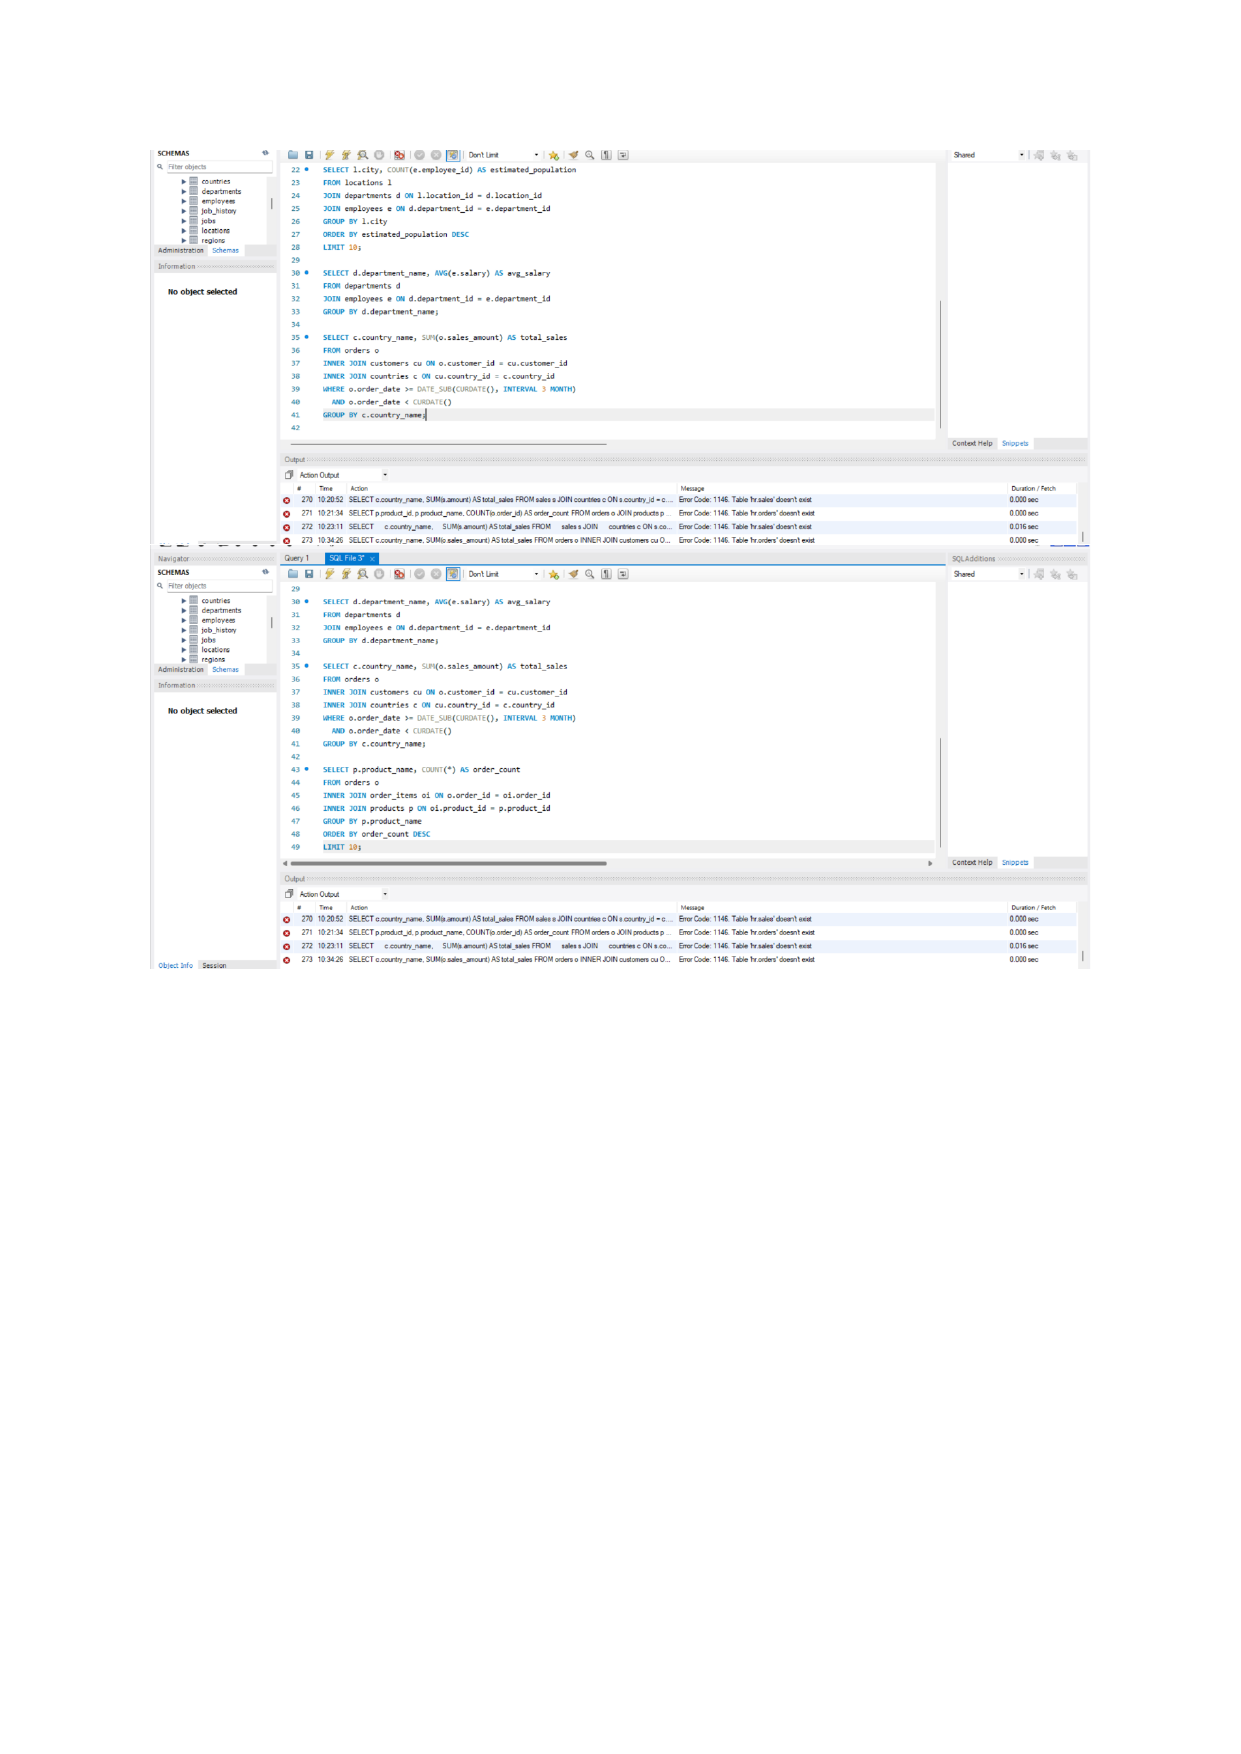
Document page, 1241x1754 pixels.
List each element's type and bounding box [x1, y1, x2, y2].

picture [150, 545, 1091, 969]
picture [150, 150, 1091, 544]
